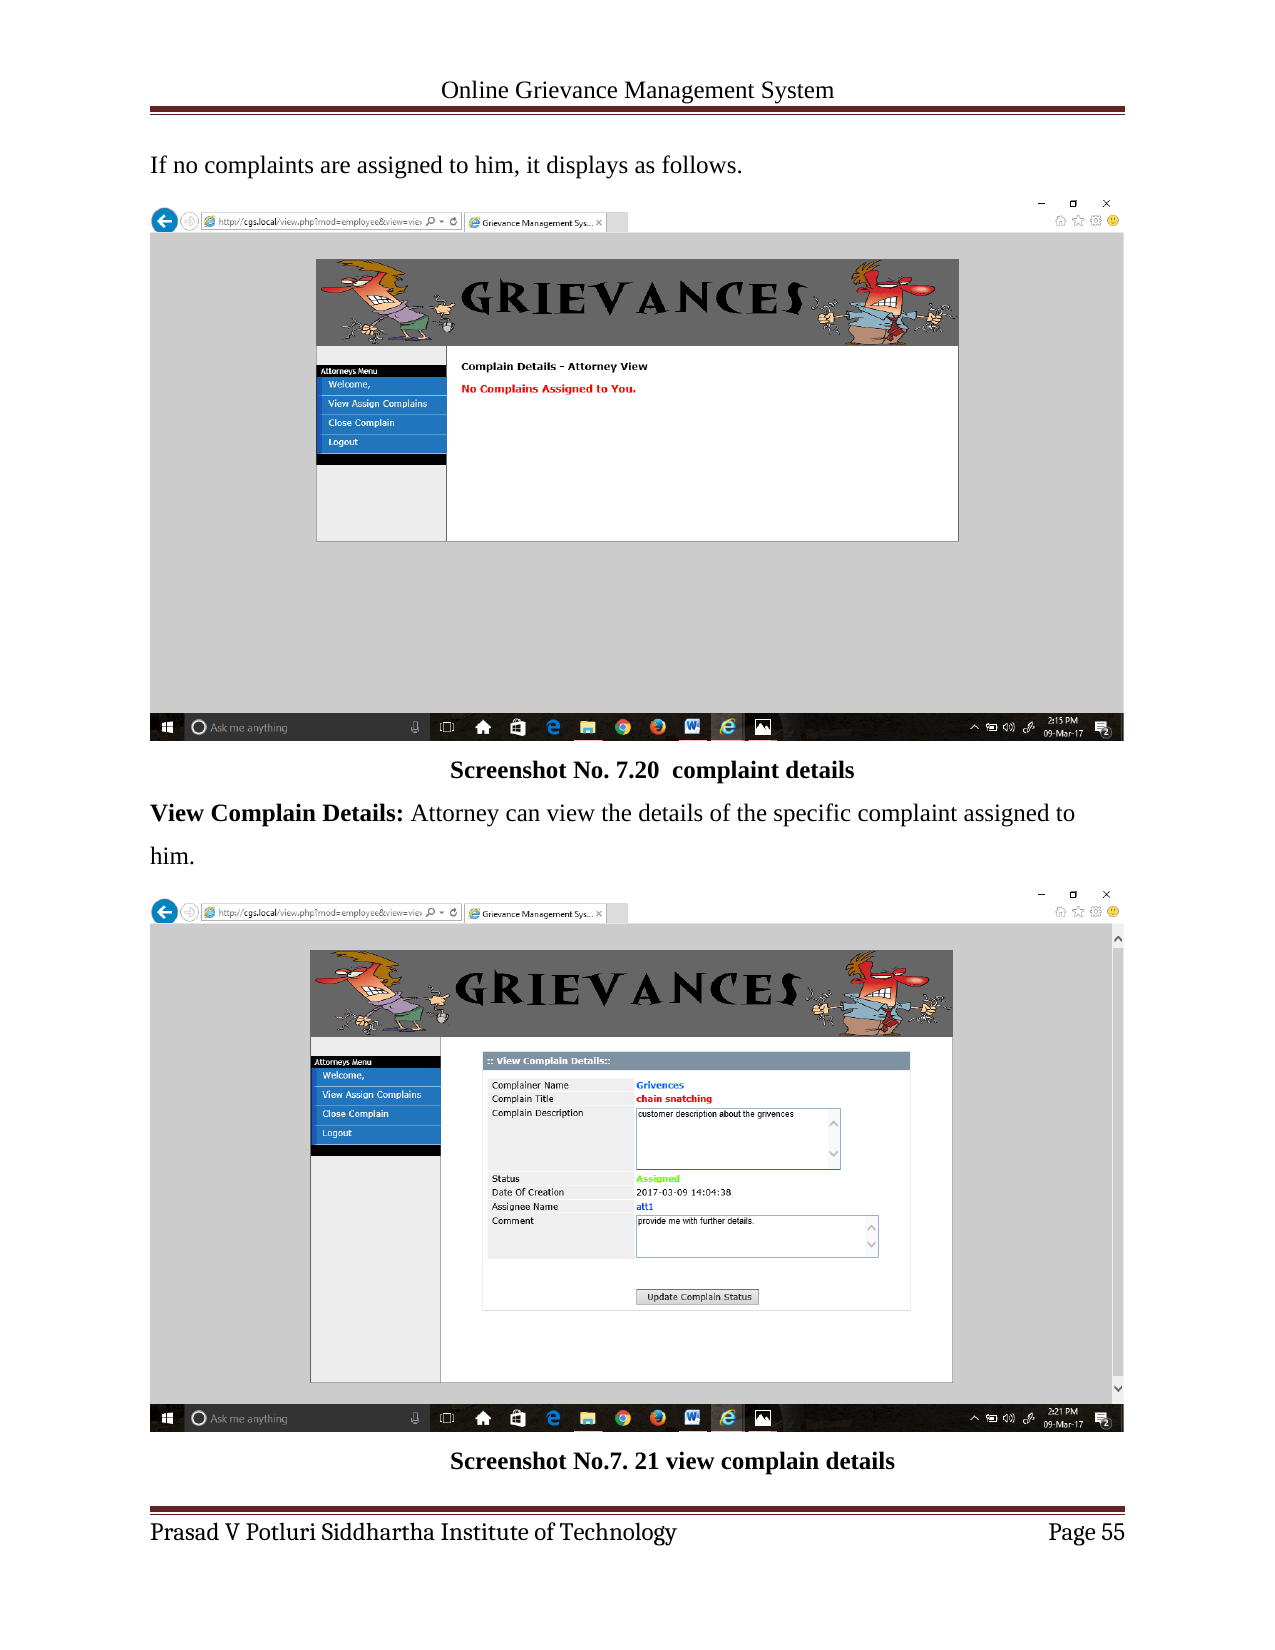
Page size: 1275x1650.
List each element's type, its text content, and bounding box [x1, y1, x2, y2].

picture [150, 193, 1124, 741]
picture [150, 884, 1124, 1432]
text Screenshot No.7. 21 view complain details [150, 1446, 1125, 1475]
text Screenshot No. 7.20 complaint details [150, 755, 1125, 784]
text View Complain Details: Attorney can view the details of the specific complaint assigned to him. [150, 798, 1125, 870]
text If no complaints are assigned to him, it displays as follows. [150, 150, 1125, 179]
